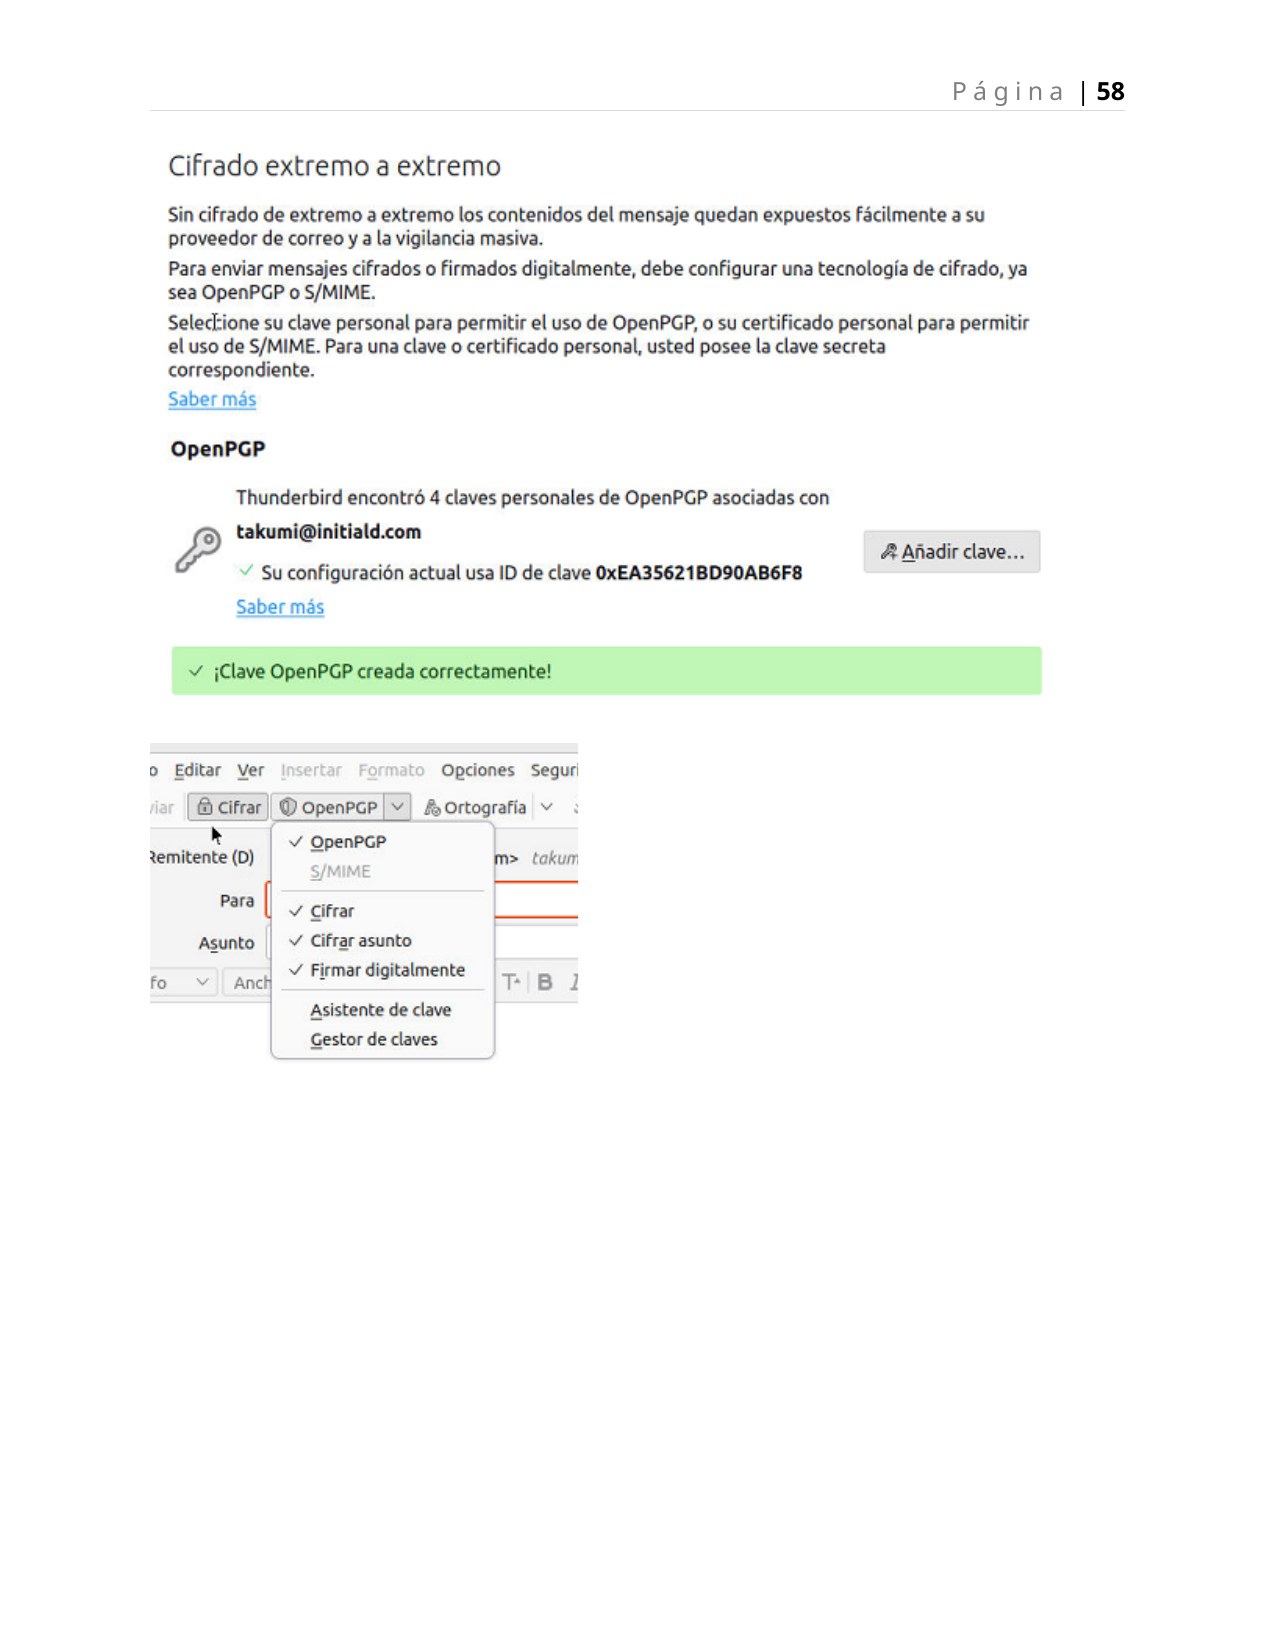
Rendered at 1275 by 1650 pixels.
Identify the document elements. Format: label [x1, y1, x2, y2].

picture [150, 150, 1094, 722]
picture [150, 743, 579, 1110]
